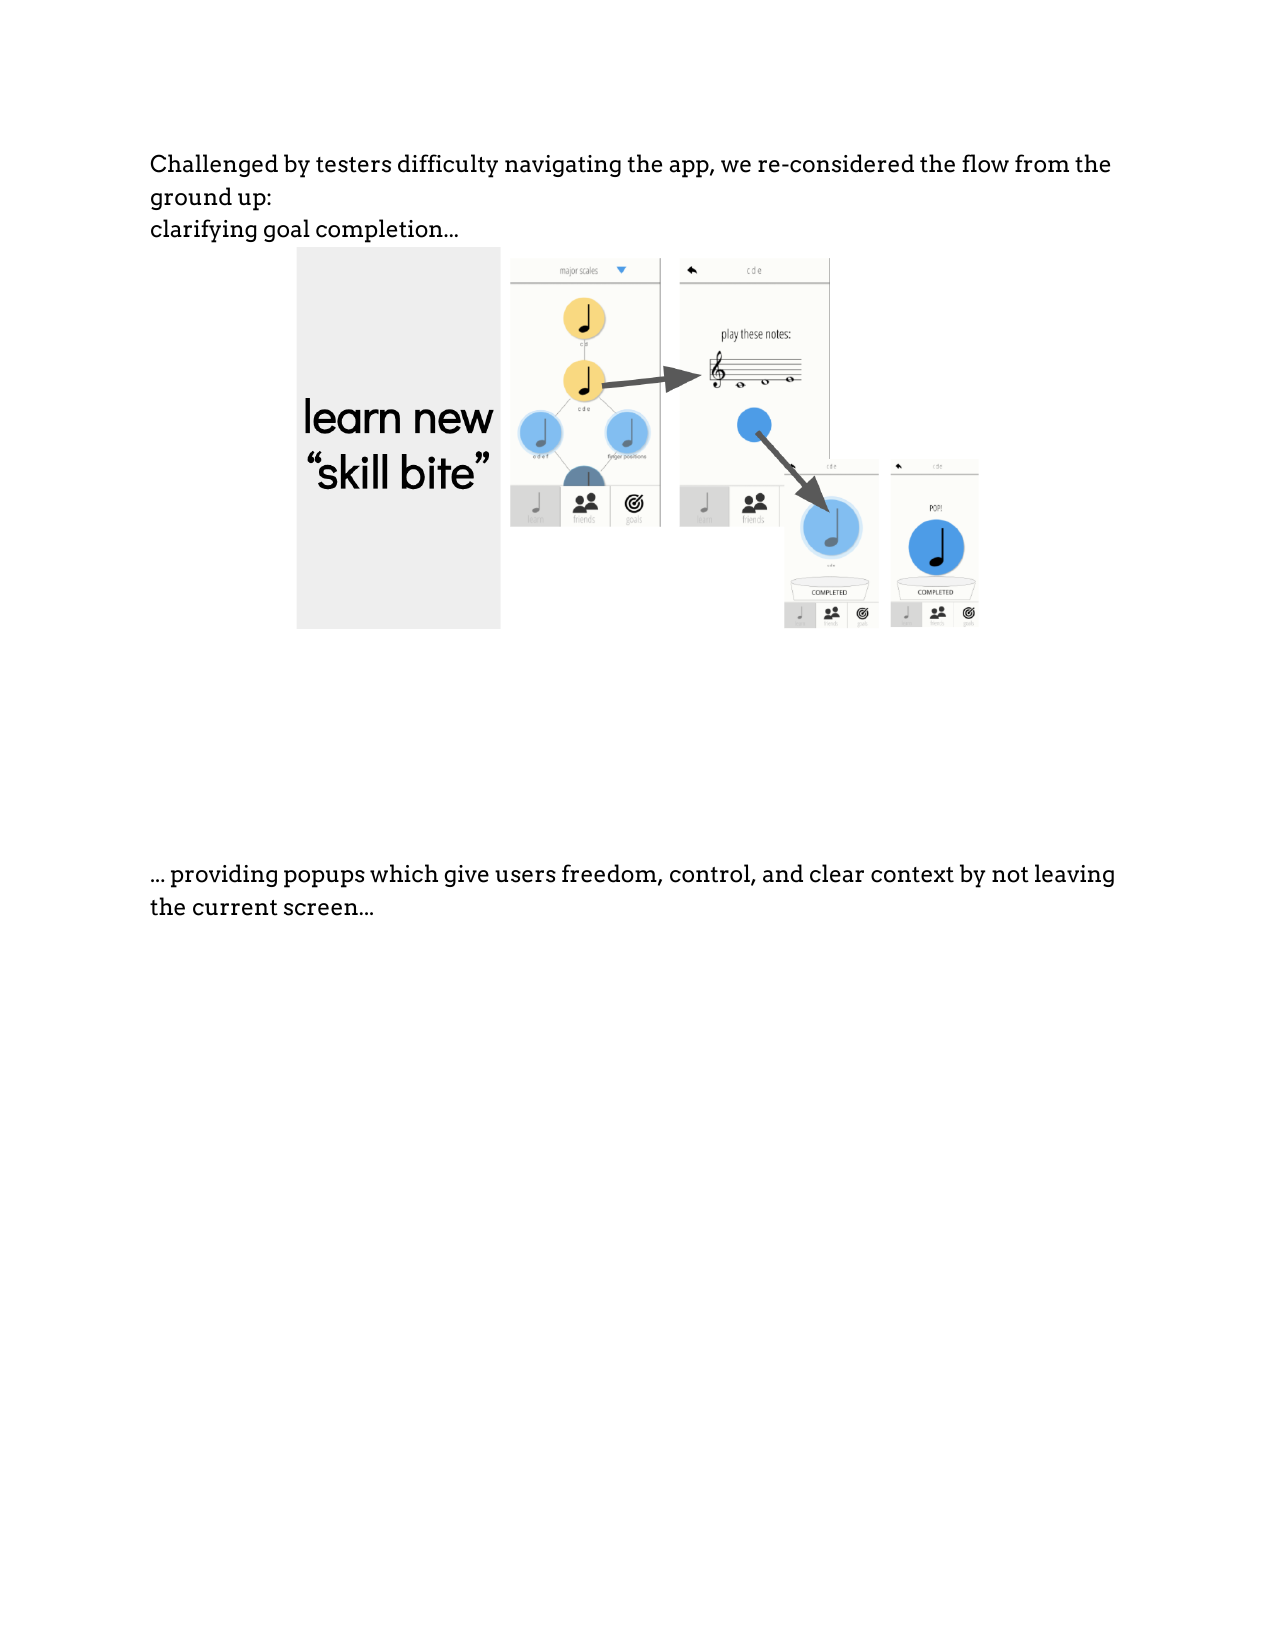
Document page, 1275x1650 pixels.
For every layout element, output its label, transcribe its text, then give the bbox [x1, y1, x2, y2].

text clarifying goal completion... [150, 215, 1125, 243]
text ... providing popups which give users freedom, control, and clear context by not leaving the current screen... [150, 860, 1125, 921]
text Challenged by testers difficulty navigating the app, we re-considered the flow from the ground up: [150, 150, 1125, 211]
picture [296, 247, 979, 629]
